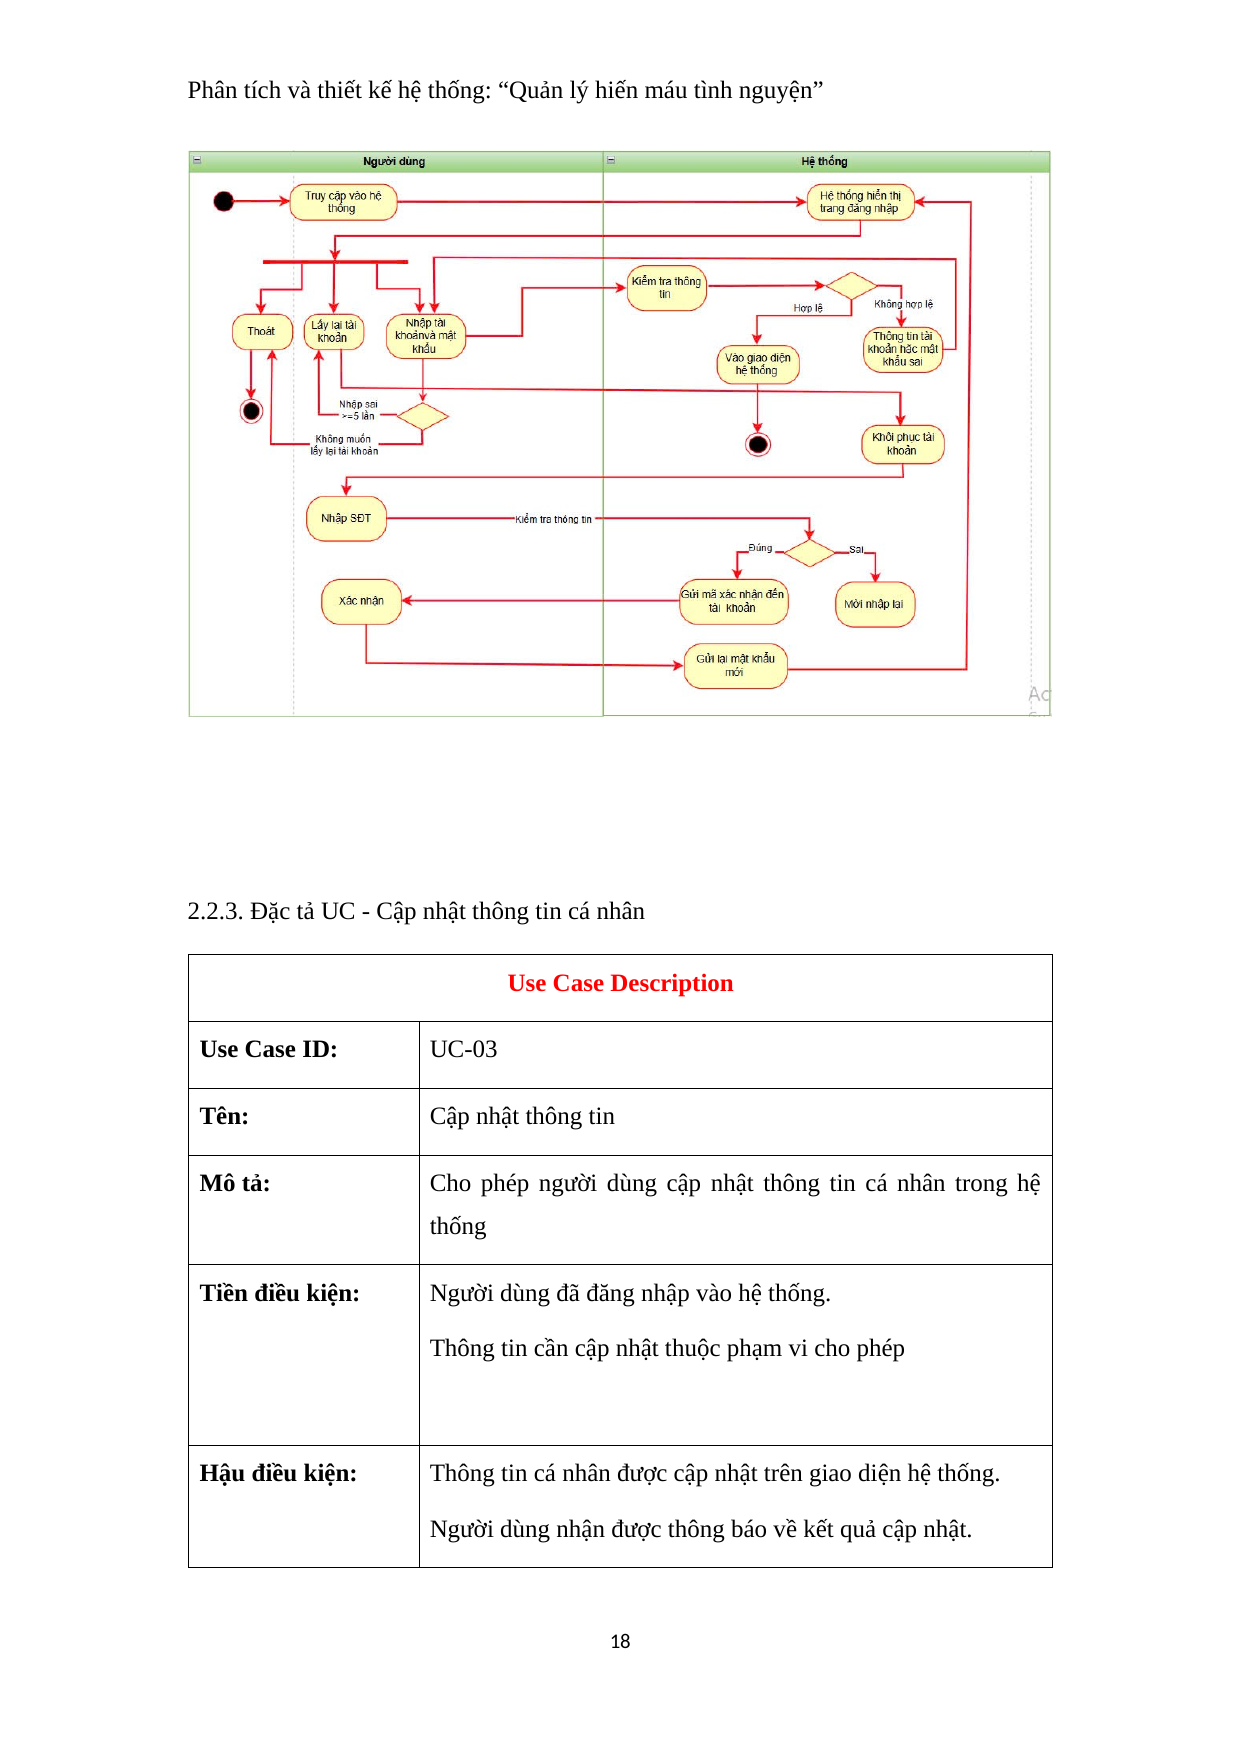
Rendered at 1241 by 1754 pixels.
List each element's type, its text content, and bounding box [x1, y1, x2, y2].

table_cell Hậu điều kiện: [189, 1446, 419, 1567]
subtitle 2.2.3. Đặc tả UC - Cập nhật thông tin cá nhân [187, 896, 1053, 925]
table_cell Tiền điều kiện: [189, 1265, 419, 1445]
table_header Use Case Description [189, 955, 1052, 1021]
table_cell Tên: [189, 1089, 419, 1154]
table_cell Mô tả: [189, 1156, 419, 1264]
table_cell Cập nhật thông tin [420, 1089, 1052, 1154]
table_cell UC-03 [420, 1022, 1052, 1088]
table_cell Người dùng đã đăng nhập vào hệ thống. Thông tin cần cập nhật thuộc phạm vi cho phép [420, 1265, 1052, 1445]
table_cell Thông tin cá nhân được cập nhật trên giao diện hệ thống. Người dùng nhận được thông báo về kết quả cập nhật. [420, 1446, 1052, 1567]
picture [187, 150, 1052, 717]
table_cell Cho phép người dùng cập nhật thông tin cá nhân trong hệ thống [420, 1156, 1052, 1264]
table_cell Use Case ID: [189, 1022, 419, 1088]
